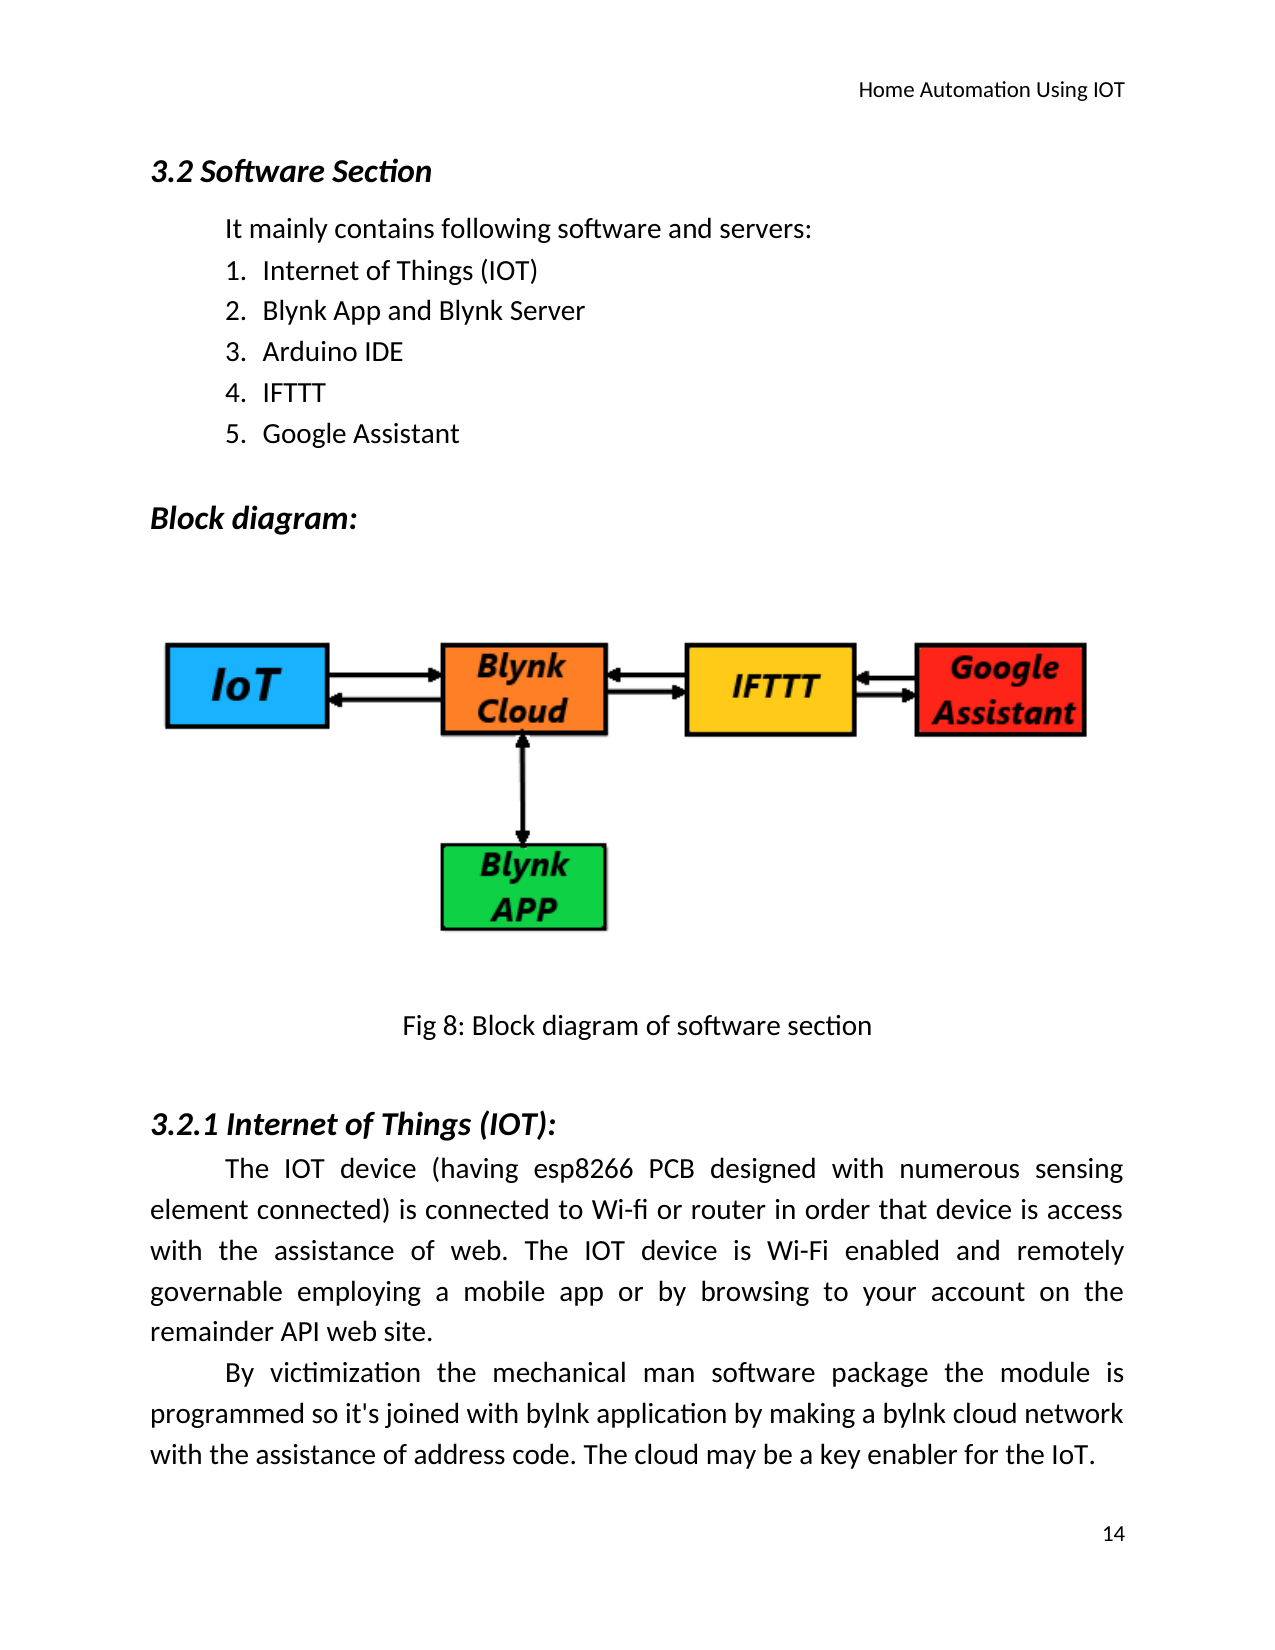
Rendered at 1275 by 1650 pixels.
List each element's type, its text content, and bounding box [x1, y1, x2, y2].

text It mainly contains following software and servers: [150, 211, 1125, 246]
text Fig 8: Block diagram of software section [150, 1007, 1125, 1043]
picture [150, 543, 1125, 1003]
list IFTTT [225, 374, 1125, 410]
text The IOT device (having esp8266 PCB designed with numerous sensing element connected) is connected to Wi-fi or router in order that device is access with the assistance of web. The IOT device is Wi-Fi enabled and remotely governable employing a mobile app or by browsing to your account on the remainder API web site. [150, 1150, 1125, 1349]
list Blynk App and Blynk Server [225, 292, 1125, 328]
text 3.2 Software Section [150, 150, 1125, 191]
text By victimization the mechanical man software package the module is programmed so it's joined with bylnk application by making a bylnk cloud network with the assistance of address code. The cloud may be a key enabler for the IoT. [150, 1354, 1125, 1472]
text Block diagram: [150, 497, 1125, 538]
list Google Assistant [225, 415, 1125, 451]
list Internet of Things (IOT) [225, 252, 1125, 287]
list Arduino IDE [225, 333, 1125, 369]
text 3.2.1 Internet of Things (IOT): [150, 1103, 1125, 1144]
